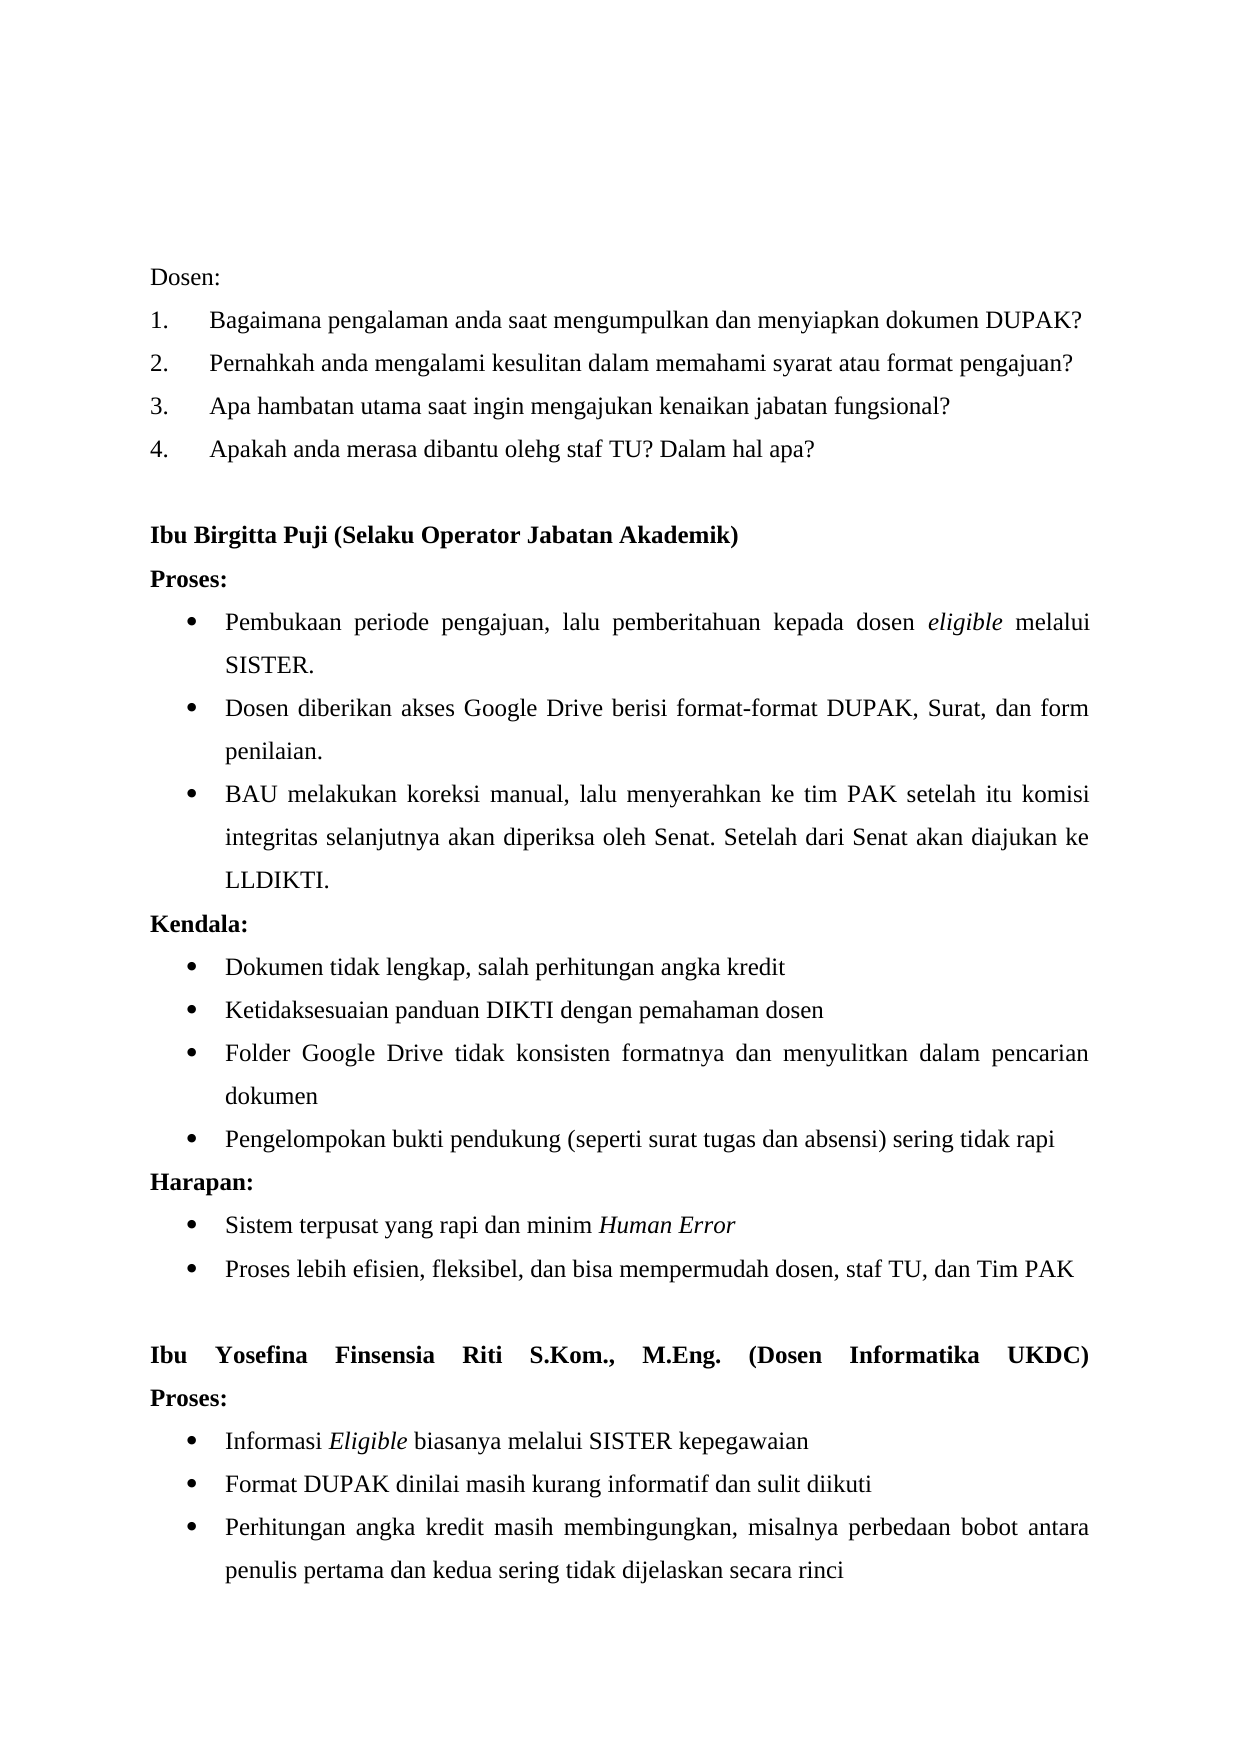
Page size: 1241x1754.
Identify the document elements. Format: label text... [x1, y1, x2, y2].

list Apa hambatan utama saat ingin mengajukan kenaikan jabatan fungsional? [150, 391, 1090, 420]
text Ibu Yosefina Finsensia Riti S.Kom., M.Eng. (Dosen Informatika UKDC) Proses: [150, 1340, 1090, 1412]
list Bagaimana pengalaman anda saat mengumpulkan dan menyiapkan dokumen DUPAK? [150, 305, 1090, 334]
list Dosen diberikan akses Google Drive berisi format-format DUPAK, Surat, dan form penilaian. [187, 693, 1090, 765]
list Apakah anda merasa dibantu olehg staf TU? Dalam hal apa? [150, 434, 1090, 463]
text Kendala: [150, 909, 1090, 937]
text Proses: [150, 564, 1090, 592]
list Folder Google Drive tidak konsisten formatnya dan menyulitkan dalam pencarian dokumen [187, 1038, 1090, 1110]
list Informasi Eligible biasanya melalui SISTER kepegawaian [187, 1426, 1090, 1455]
text Ibu Birgitta Puji (Selaku Operator Jabatan Akademik) [150, 521, 1090, 549]
list Pernahkah anda mengalami kesulitan dalam memahami syarat atau format pengajuan? [150, 348, 1090, 377]
list Pembukaan periode pengajuan, lalu pemberitahuan kepada dosen eligible melalui SISTER. [187, 607, 1090, 679]
list Perhitungan angka kredit masih membingungkan, misalnya perbedaan bobot antara penulis pertama dan kedua sering tidak dijelaskan secara rinci [187, 1512, 1090, 1584]
list Ketidaksesuaian panduan DIKTI dengan pemahaman dosen [187, 995, 1090, 1024]
text Harapan: [150, 1167, 1090, 1196]
list Format DUPAK dinilai masih kurang informatif dan sulit diikuti [187, 1469, 1090, 1498]
list Dokumen tidak lengkap, salah perhitungan angka kredit [187, 952, 1090, 981]
list Sistem terpusat yang rapi dan minim Human Error [187, 1211, 1090, 1239]
list Proses lebih efisien, fleksibel, dan bisa mempermudah dosen, staf TU, dan Tim PAK [187, 1254, 1090, 1282]
list Pengelompokan bukti pendukung (seperti surat tugas dan absensi) sering tidak rapi [187, 1124, 1090, 1153]
text Dosen: [150, 262, 1090, 291]
list BAU melakukan koreksi manual, lalu menyerahkan ke tim PAK setelah itu komisi integritas selanjutnya akan diperiksa oleh Senat. Setelah dari Senat akan diajukan ke LLDIKTI. [187, 779, 1090, 894]
